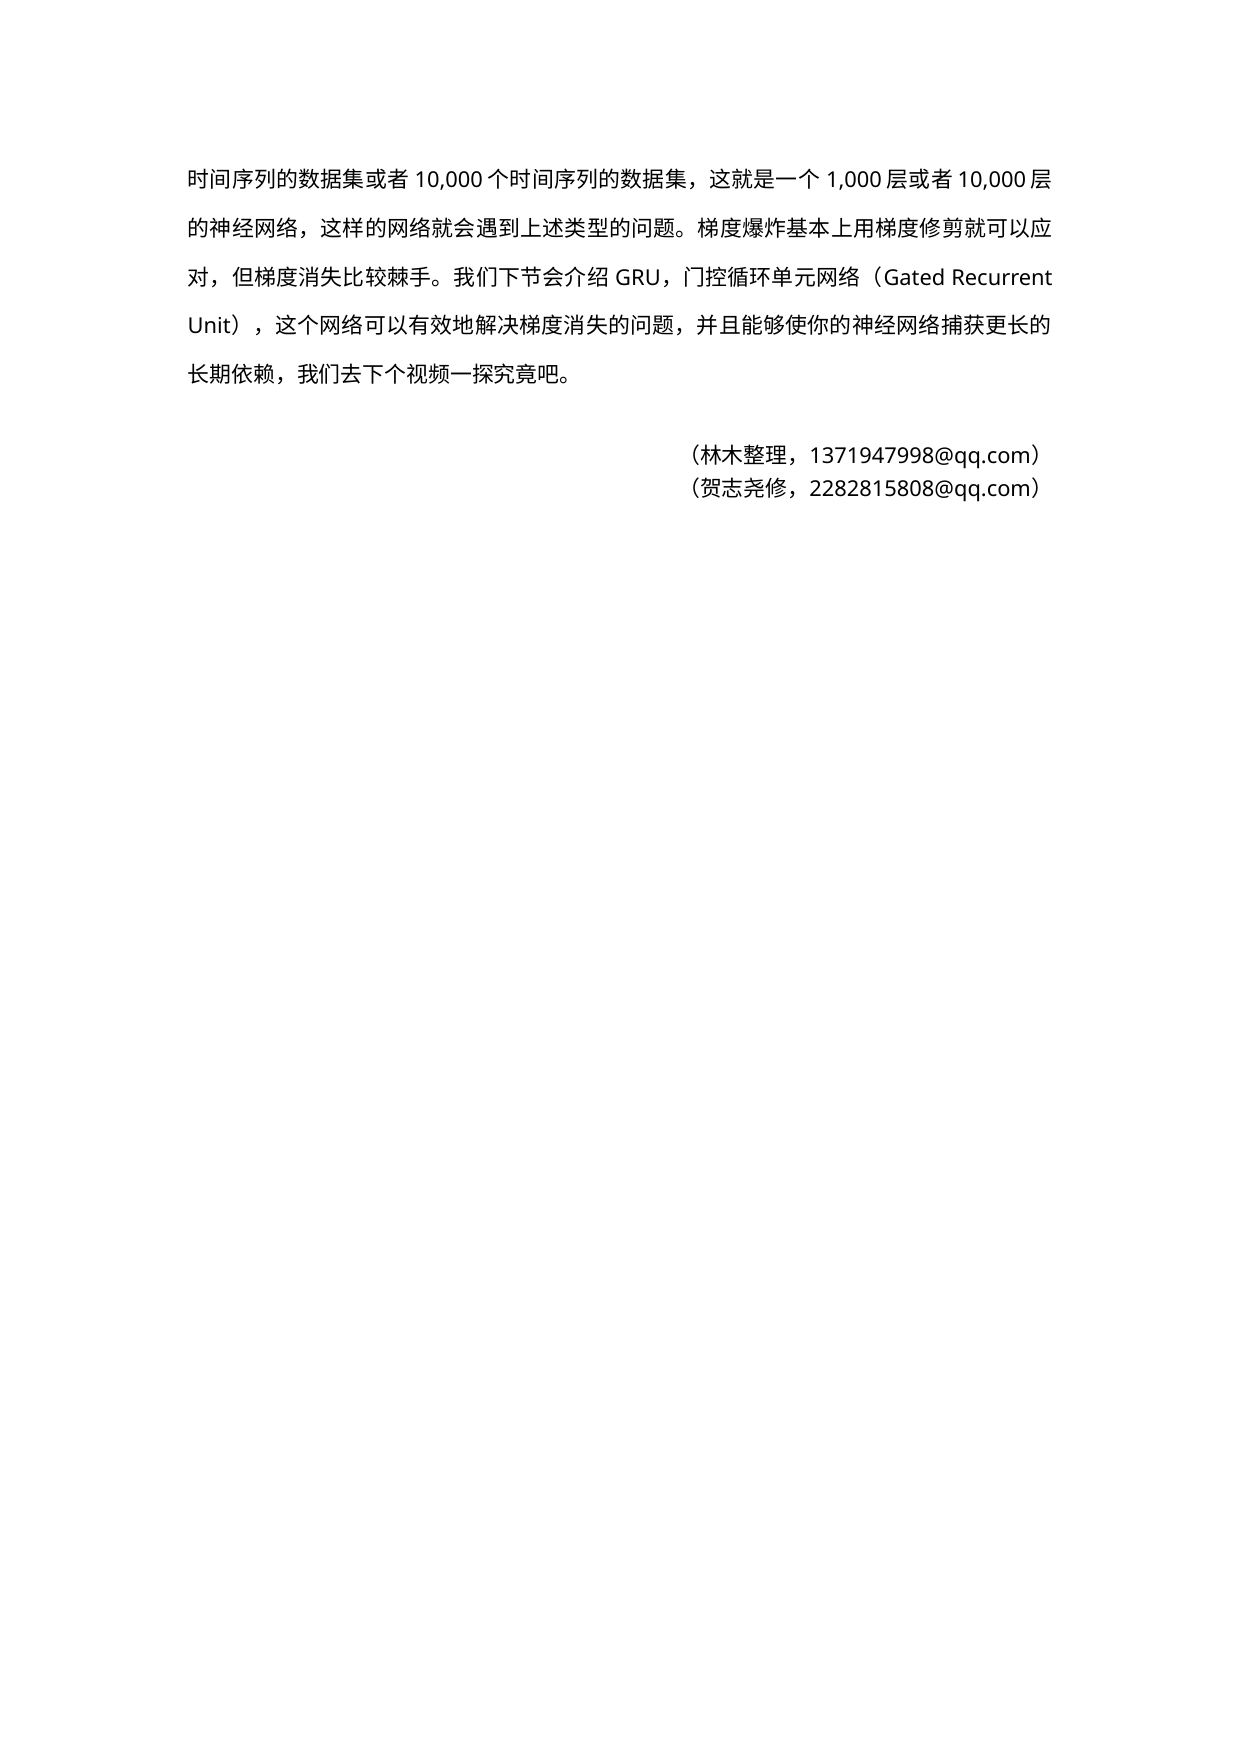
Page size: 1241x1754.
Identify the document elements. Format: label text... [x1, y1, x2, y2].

text （林木整理，1371947998@qq.com） [187, 438, 1053, 470]
text （贺志尧修，2282815808@qq.com） [187, 470, 1053, 503]
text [187, 162, 1053, 389]
